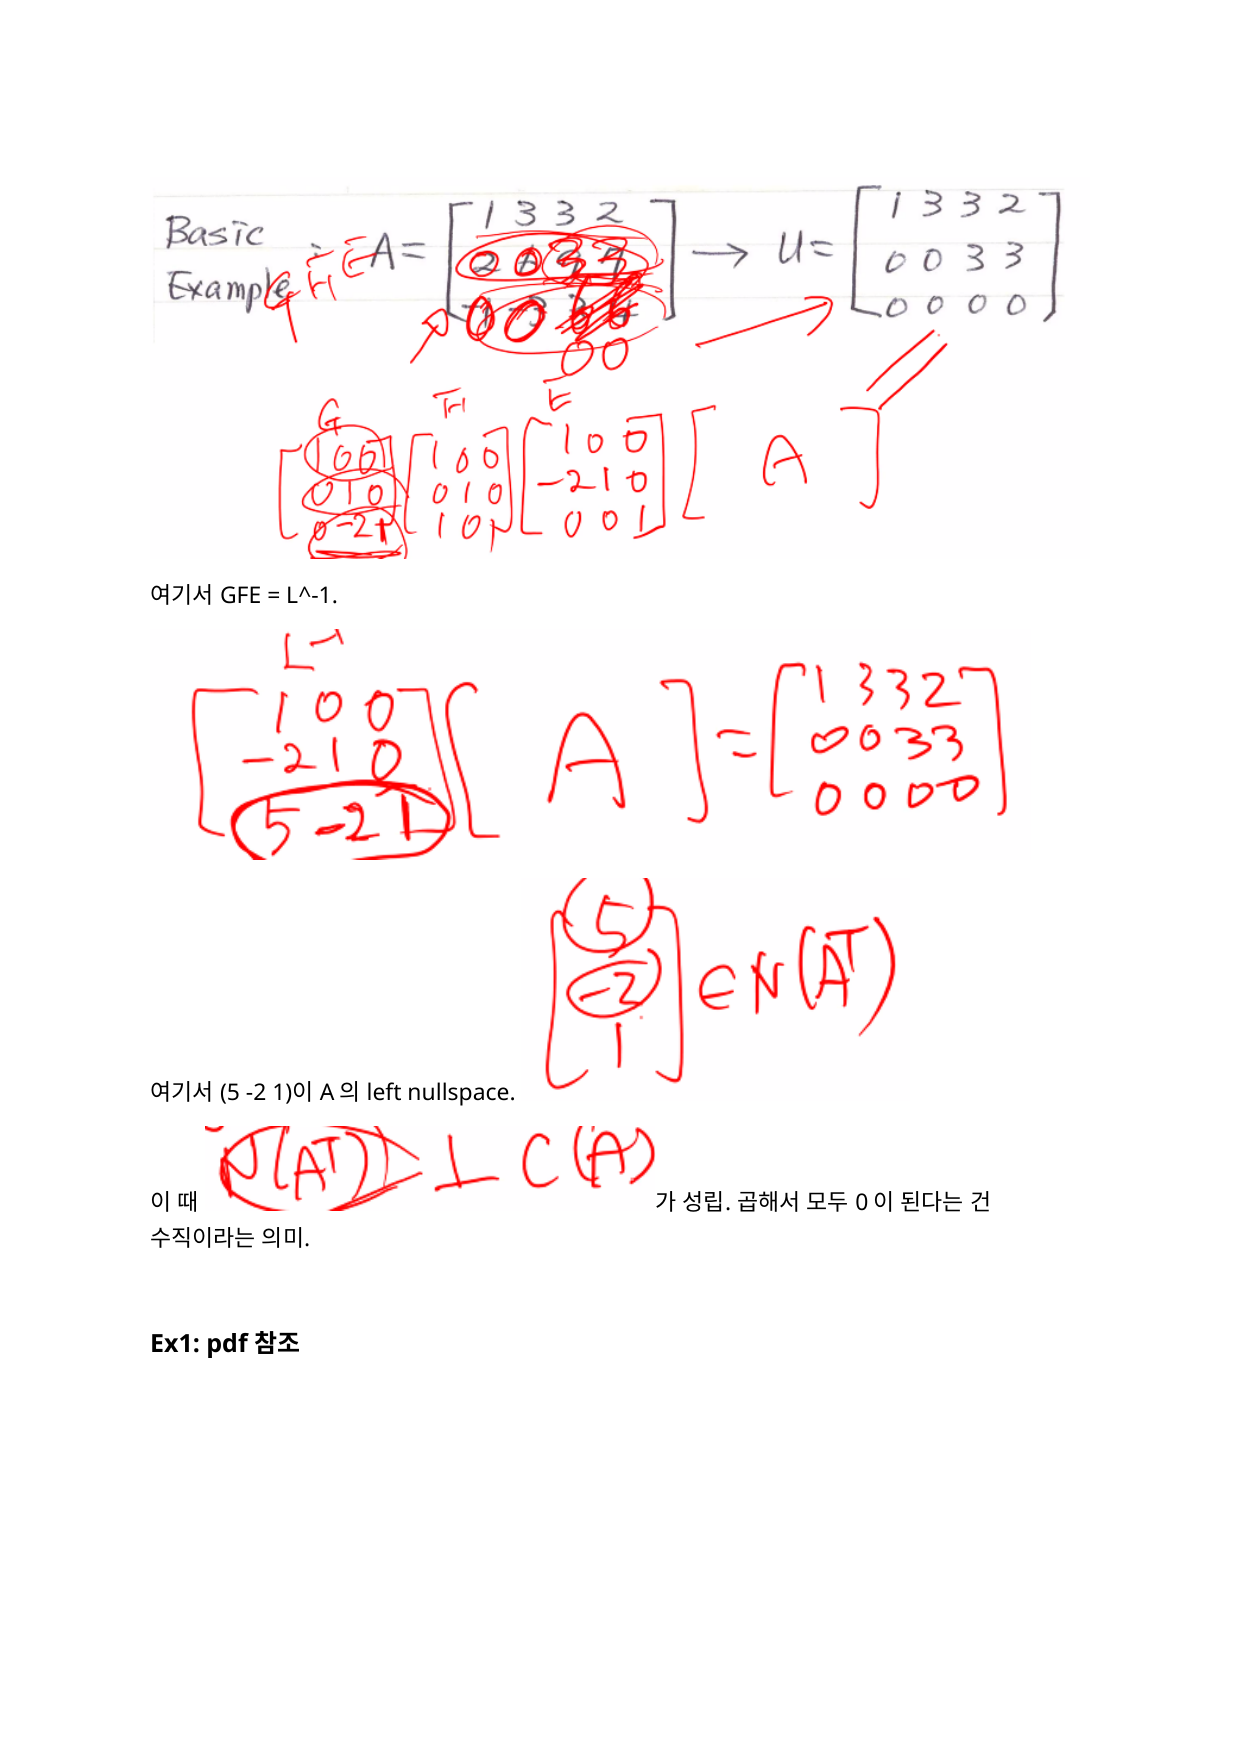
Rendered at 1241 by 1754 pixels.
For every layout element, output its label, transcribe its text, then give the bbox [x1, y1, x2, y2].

text Ex1: pdf 참조 [150, 1323, 1090, 1359]
picture [150, 629, 1032, 860]
text 여기서 GFE = L^-1. [150, 577, 1090, 610]
picture [521, 878, 911, 1101]
picture [205, 1126, 655, 1211]
picture [150, 177, 1091, 559]
